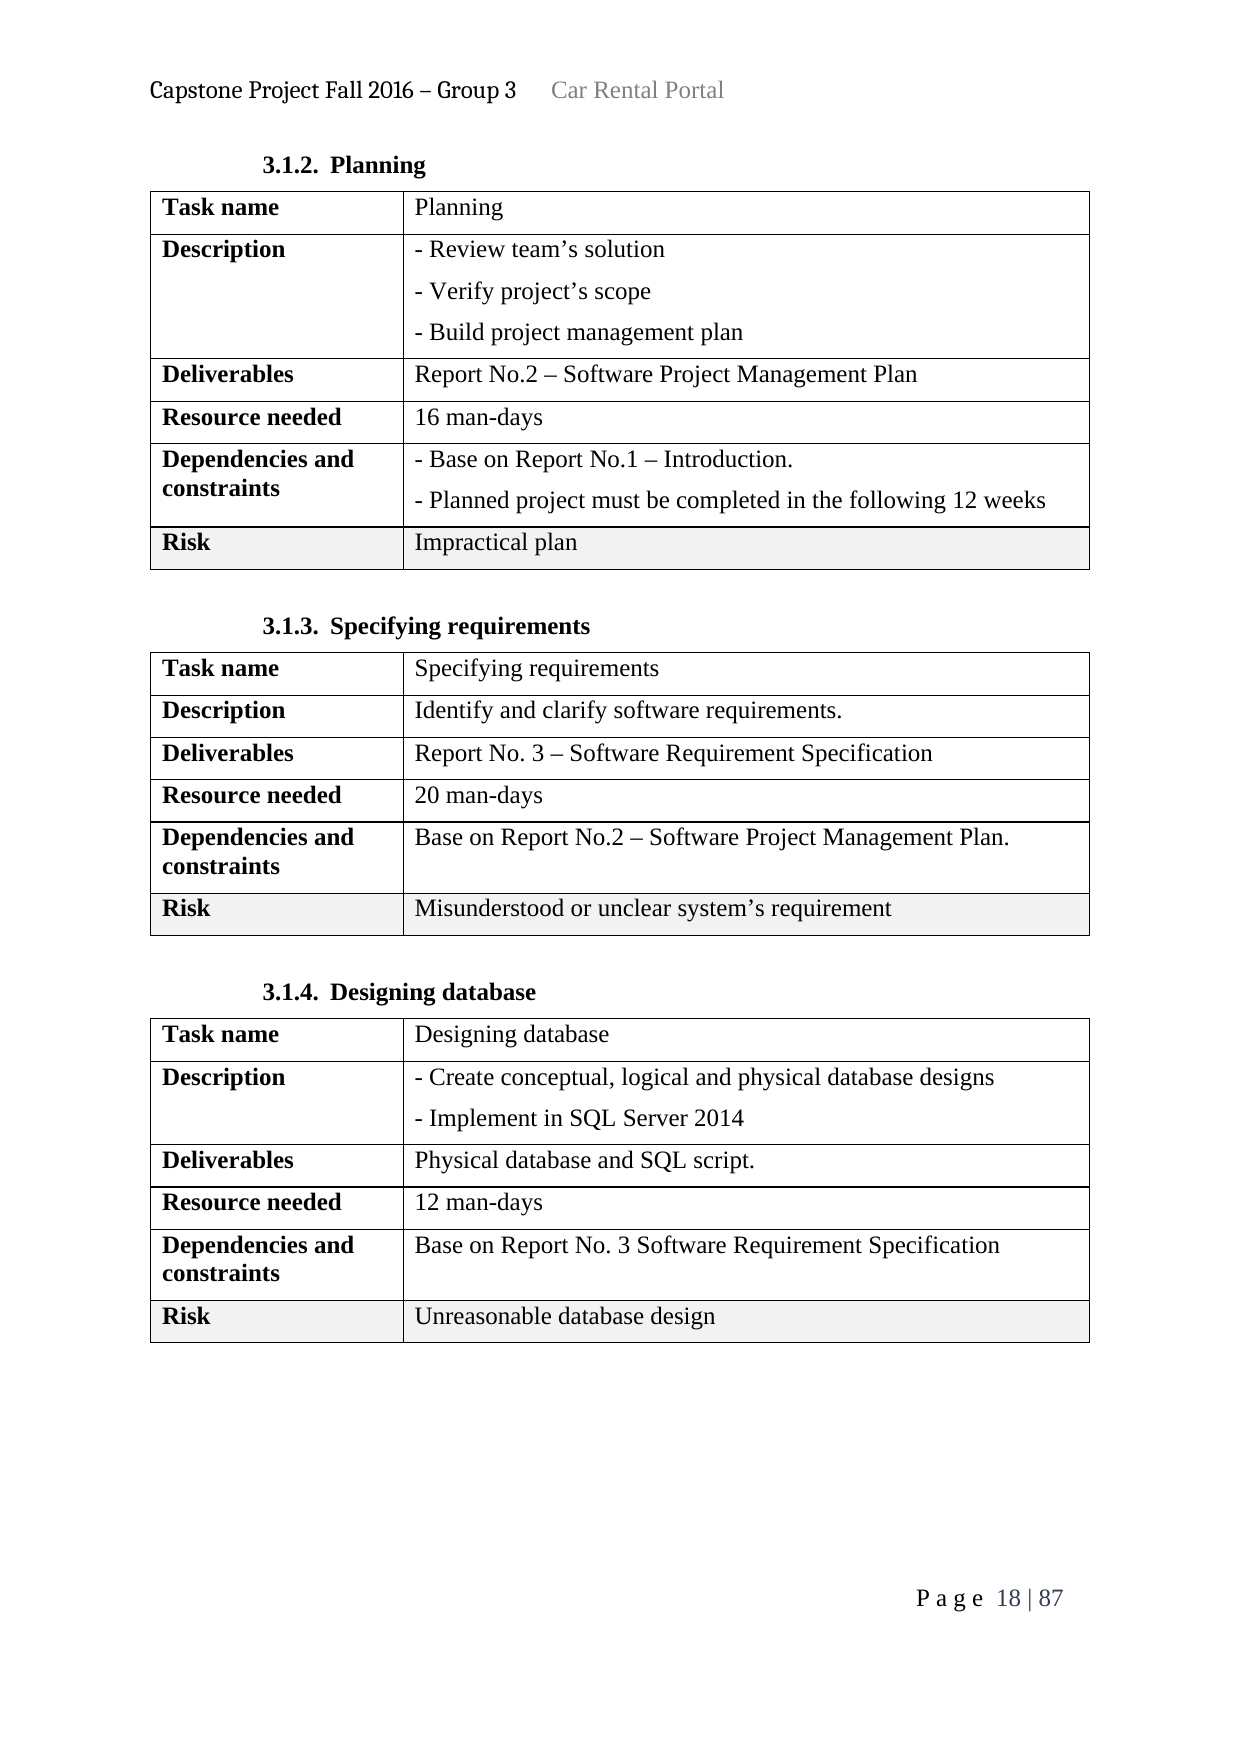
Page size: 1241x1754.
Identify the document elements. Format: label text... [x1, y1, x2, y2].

table_cell Dependencies and constraints [151, 823, 403, 892]
subtitle Specifying requirements [262, 611, 1090, 640]
table_cell Misunderstood or unclear system’s requirement [404, 894, 1089, 935]
table_cell Report No. 3 – Software Requirement Specification [404, 738, 1089, 779]
table_cell - Create conceptual, logical and physical database designs - Implement in SQL Server 2014 [404, 1062, 1089, 1144]
table_cell Risk [151, 894, 403, 935]
table_cell Base on Report No.2 – Software Project Management Plan. [404, 823, 1089, 892]
table_cell 20 man-days [404, 780, 1089, 821]
table_cell Resource needed [151, 402, 403, 443]
subtitle Designing database [262, 977, 1090, 1006]
subtitle Planning [262, 150, 1090, 179]
table_cell Identify and clarify software requirements. [404, 696, 1089, 737]
table_cell Deliverables [151, 1145, 403, 1186]
table_header Task name [151, 192, 403, 233]
table_cell Description [151, 1062, 403, 1144]
table_header Task name [151, 1019, 403, 1061]
table_cell 16 man-days [404, 402, 1089, 443]
table_cell Dependencies and constraints [151, 1230, 403, 1300]
table_cell Resource needed [151, 780, 403, 821]
table_cell Deliverables [151, 738, 403, 779]
table_header Task name [151, 653, 403, 694]
table_cell Deliverables [151, 359, 403, 401]
table_cell Physical database and SQL script. [404, 1145, 1089, 1186]
table_cell Risk [151, 1301, 403, 1342]
table_cell Resource needed [151, 1188, 403, 1229]
table_cell Risk [151, 528, 403, 569]
table_cell Description [151, 696, 403, 737]
table_cell 12 man-days [404, 1188, 1089, 1229]
table_cell Unreasonable database design [404, 1301, 1089, 1342]
table_cell Base on Report No. 3 Software Requirement Specification [404, 1230, 1089, 1300]
table_cell Dependencies and constraints [151, 444, 403, 526]
table_cell Description [151, 235, 403, 358]
table_cell - Review team’s solution - Verify project’s scope - Build project management plan [404, 235, 1089, 358]
table_cell Report No.2 – Software Project Management Plan [404, 359, 1089, 401]
table_header Designing database [404, 1019, 1089, 1061]
table_header Planning [404, 192, 1089, 233]
table_cell - Base on Report No.1 – Introduction. - Planned project must be completed in the following 12 weeks [404, 444, 1089, 526]
table_cell Impractical plan [404, 528, 1089, 569]
table_header Specifying requirements [404, 653, 1089, 694]
